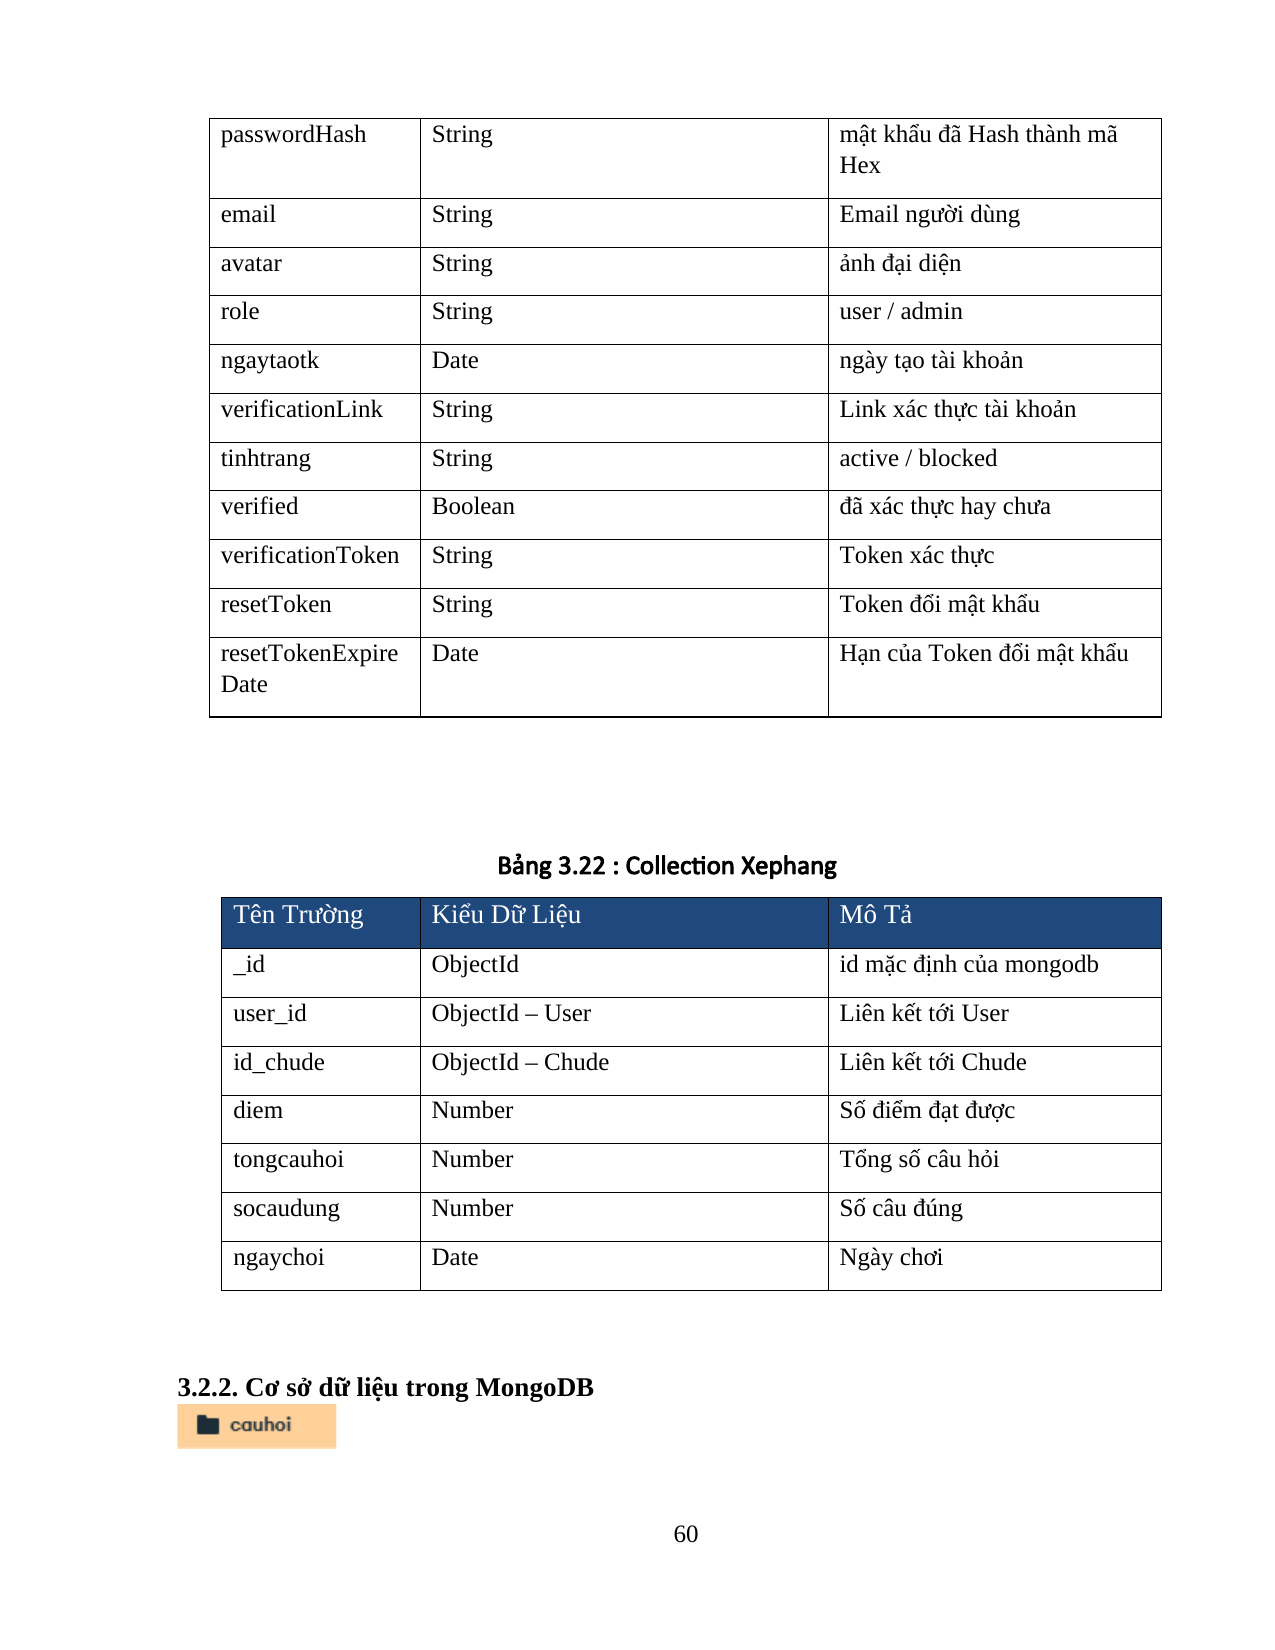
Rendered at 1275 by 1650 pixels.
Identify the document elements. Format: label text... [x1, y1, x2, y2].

table_cell Liên kết tới User [829, 998, 1161, 1046]
table_cell String [421, 394, 828, 442]
table_cell Date [421, 1242, 828, 1289]
table_cell Liên kết tới Chude [829, 1047, 1161, 1094]
table_cell ngày tạo tài khoản [829, 345, 1161, 393]
table_cell ngaychoi [222, 1242, 420, 1289]
table_cell Number [421, 1193, 828, 1241]
table_cell verificationLink [210, 394, 420, 442]
table_cell mật khẩu đã Hash thành mã Hex [829, 119, 1161, 198]
table_cell ảnh đại diện [829, 248, 1161, 295]
table_cell Number [421, 1096, 828, 1143]
table_cell verificationToken [210, 540, 420, 588]
table_cell Ngày chơi [829, 1242, 1161, 1289]
table_cell Số câu đúng [829, 1193, 1161, 1241]
table_cell String [421, 199, 828, 247]
table_cell String [421, 443, 828, 490]
table_cell đã xác thực hay chưa [829, 491, 1161, 539]
table_cell verified [210, 491, 420, 539]
table_cell user_id [222, 998, 420, 1046]
table_cell ObjectId – User [421, 998, 828, 1046]
table_cell email [210, 199, 420, 247]
table_cell resetToken [210, 589, 420, 637]
table_cell String [421, 248, 828, 295]
table_cell passwordHash [210, 119, 420, 198]
table_cell Number [421, 1144, 828, 1192]
table_cell role [210, 296, 420, 344]
table_cell ObjectId – Chude [421, 1047, 828, 1094]
table_cell String [421, 540, 828, 588]
table_cell resetTokenExpireDate [210, 638, 420, 716]
table_cell id_chude [222, 1047, 420, 1094]
table_cell String [421, 296, 828, 344]
table_cell Hạn của Token đổi mật khẩu [829, 638, 1161, 716]
table_cell diem [222, 1096, 420, 1143]
table_cell Link xác thực tài khoản [829, 394, 1161, 442]
table_cell _id [222, 949, 420, 997]
table_cell Tổng số câu hỏi [829, 1144, 1161, 1192]
table_cell Boolean [421, 491, 828, 539]
table_cell String [421, 119, 828, 198]
table_cell avatar [210, 248, 420, 295]
table_cell Số điểm đạt được [829, 1096, 1161, 1143]
table_cell tinhtrang [210, 443, 420, 490]
table_cell user / admin [829, 296, 1161, 344]
table_header Mô Tả [829, 898, 1161, 948]
table_cell tongcauhoi [222, 1144, 420, 1192]
picture [177, 1404, 337, 1449]
table_cell id mặc định của mongodb [829, 949, 1161, 997]
table_cell ngaytaotk [210, 345, 420, 393]
table_cell Token xác thực [829, 540, 1161, 588]
table_cell Token đổi mật khẩu [829, 589, 1161, 637]
table_cell ObjectId [421, 949, 828, 997]
subtitle 3.2.2. Cơ sở dữ liệu trong MongoDB [177, 1371, 1157, 1402]
table_cell Date [421, 638, 828, 716]
table_cell String [421, 589, 828, 637]
table_cell Date [421, 345, 828, 393]
table_header Tên Trường [222, 898, 420, 948]
table_cell Email người dùng [829, 199, 1161, 247]
text Bảng 3.22 : Collection Xephang [177, 848, 1157, 881]
table_cell socaudung [222, 1193, 420, 1241]
table_header Kiểu Dữ Liệu [421, 898, 828, 948]
table_cell active / blocked [829, 443, 1161, 490]
